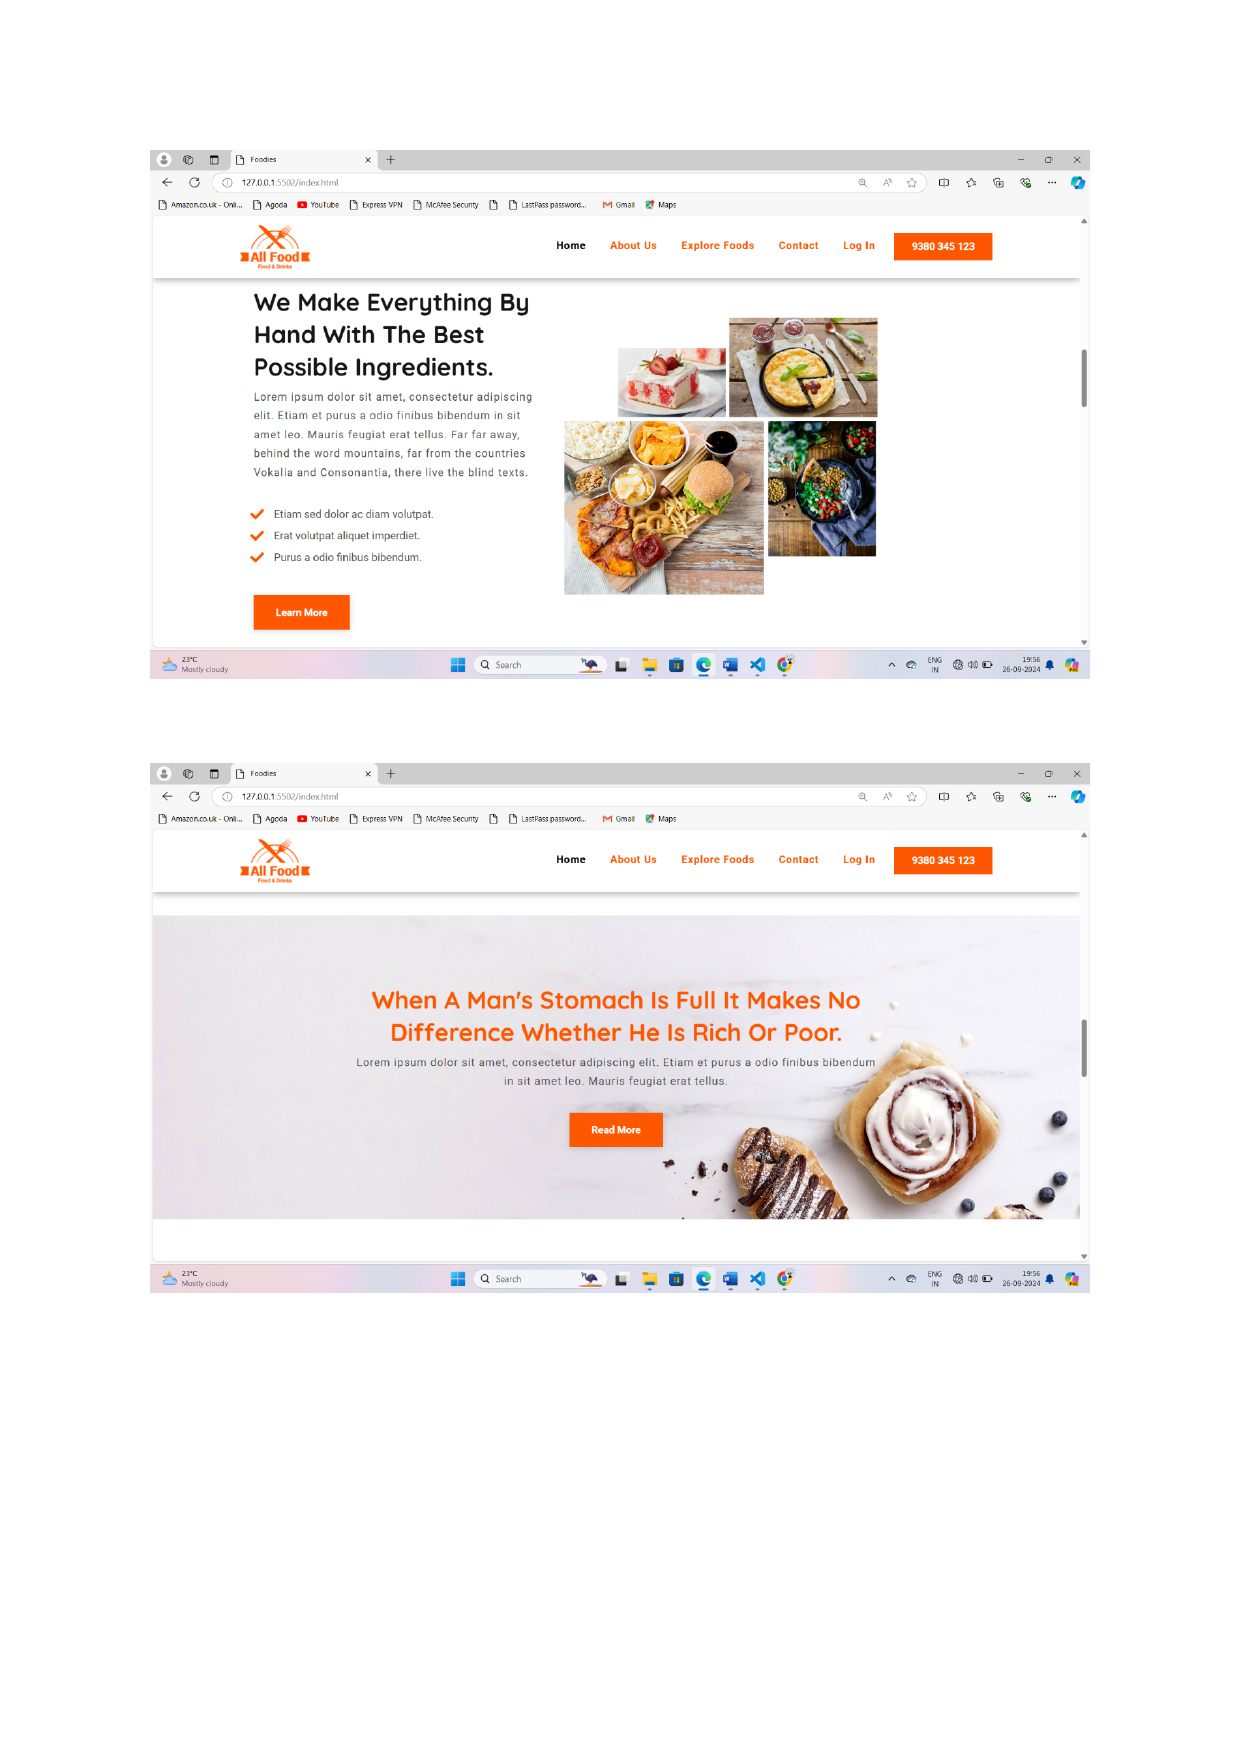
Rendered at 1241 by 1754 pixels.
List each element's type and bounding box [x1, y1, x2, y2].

picture [150, 150, 1091, 679]
picture [150, 763, 1091, 1293]
